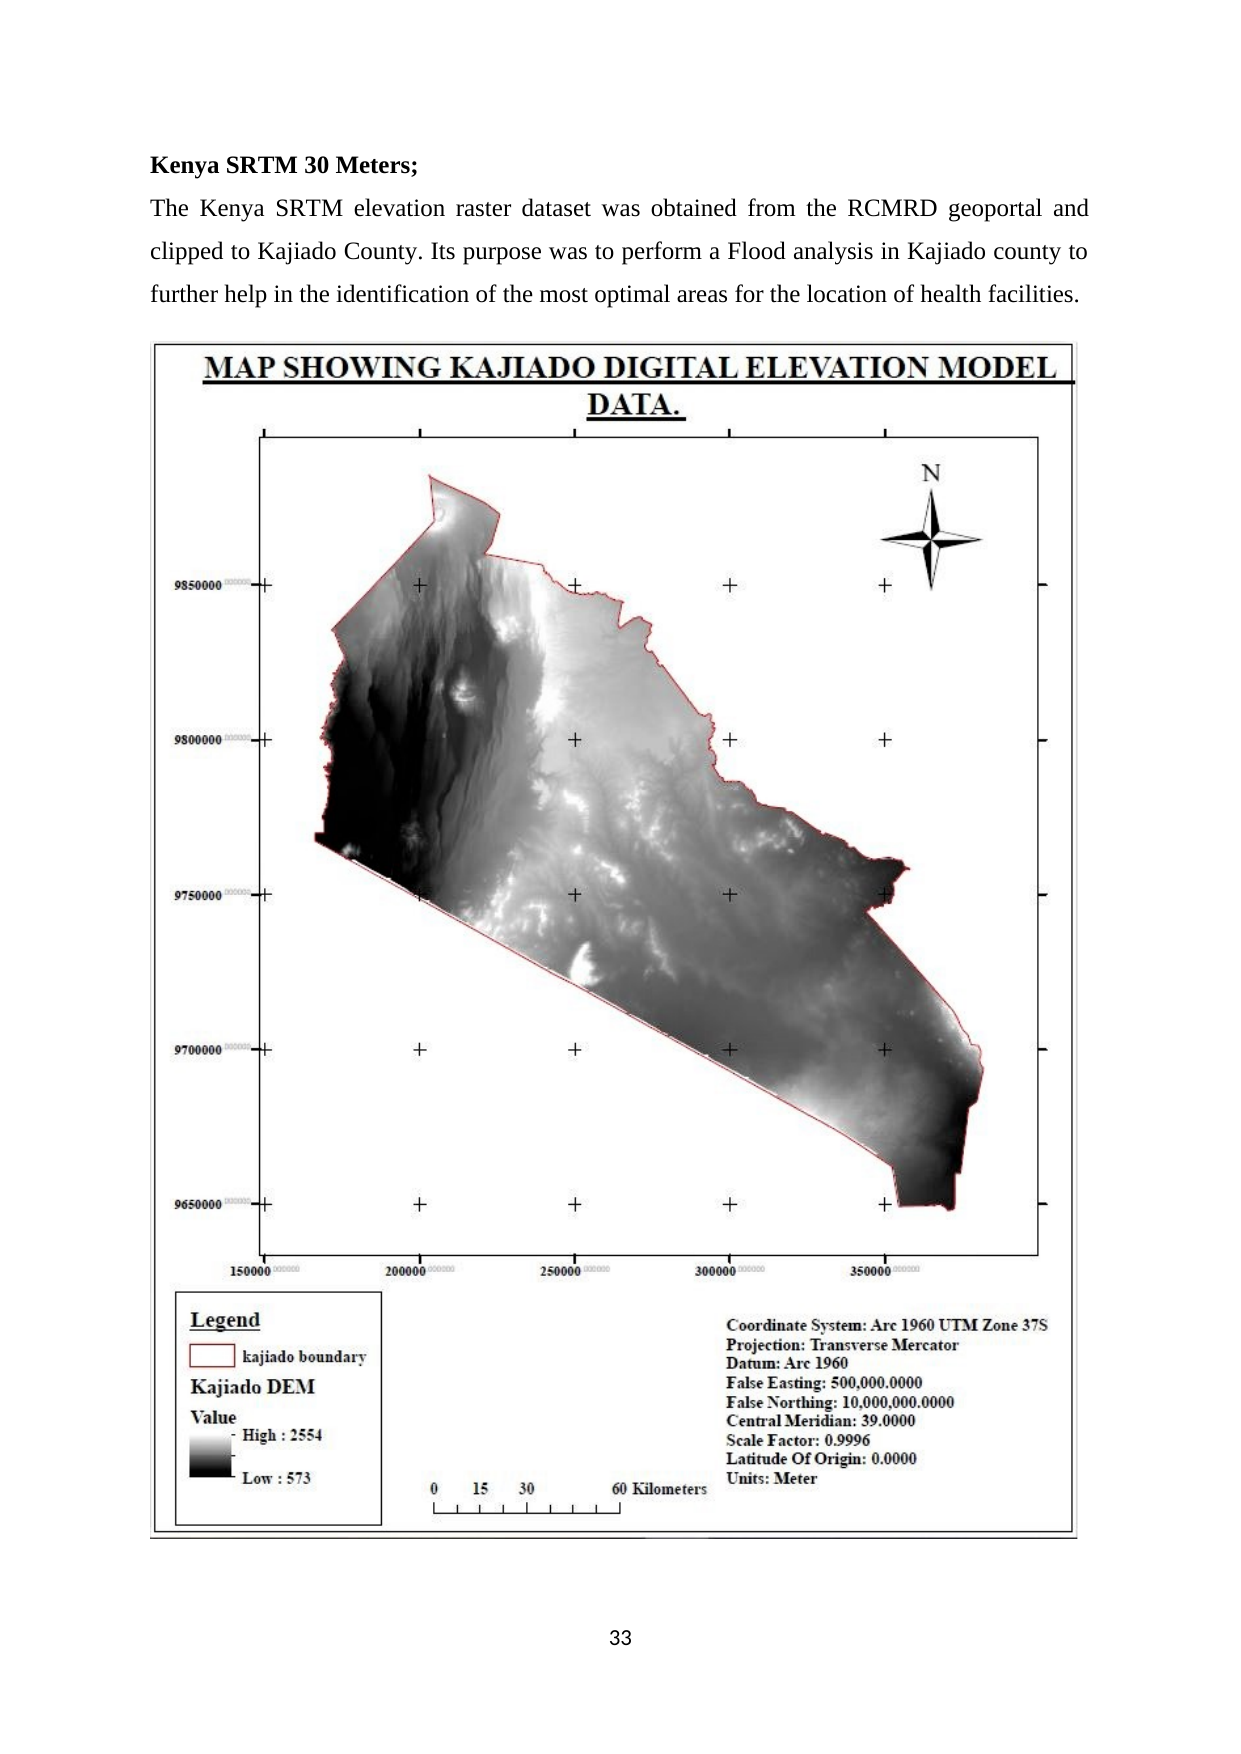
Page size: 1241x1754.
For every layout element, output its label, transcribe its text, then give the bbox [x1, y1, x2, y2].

text Kenya SRTM 30 Meters; [150, 150, 1090, 179]
picture [150, 340, 1078, 1539]
text The Kenya SRTM elevation raster dataset was obtained from the RCMRD geoportal and clipped to Kajiado County. Its purpose was to perform a Flood analysis in Kajiado county to further help in the identification of the most optimal areas for the location of health facilities. [150, 193, 1090, 308]
